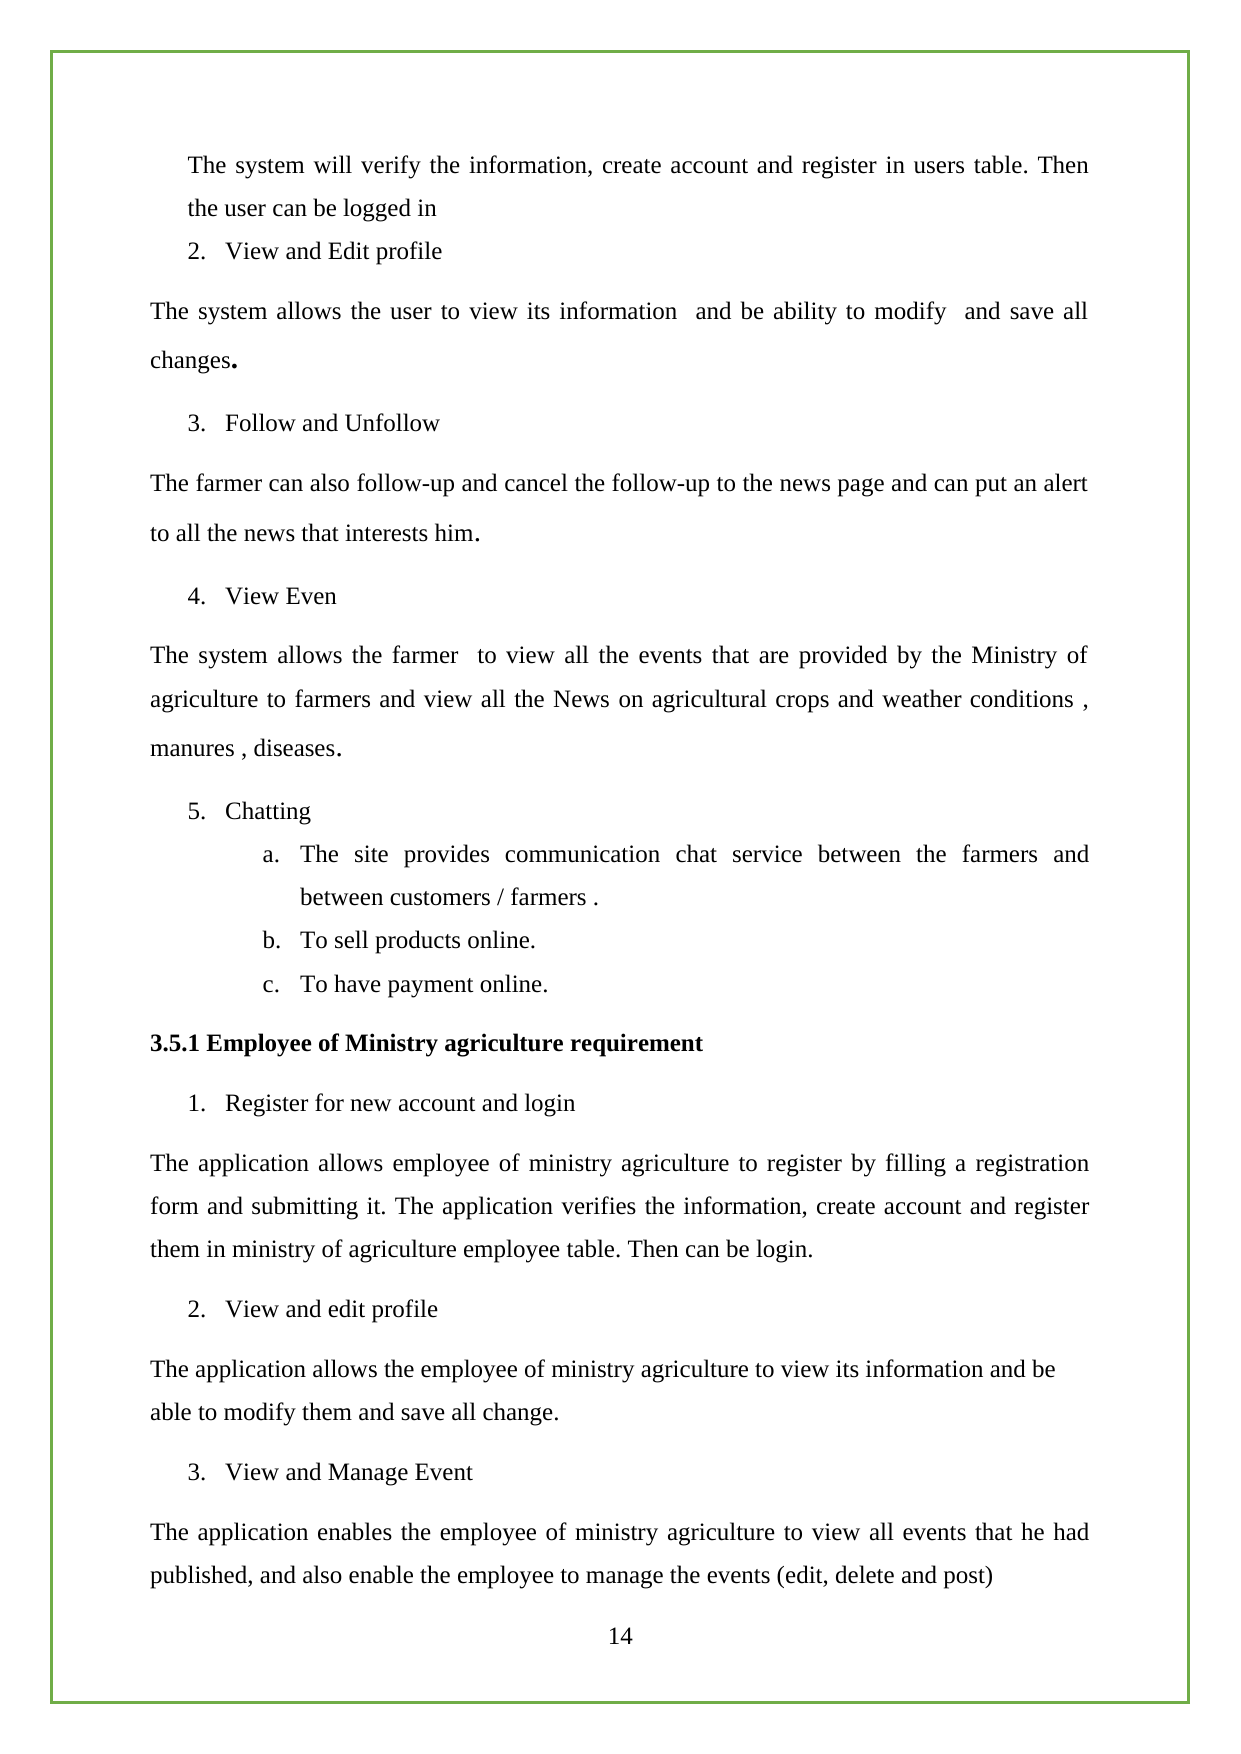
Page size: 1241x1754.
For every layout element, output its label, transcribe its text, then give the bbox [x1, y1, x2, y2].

list View and Edit profile [187, 236, 1090, 265]
text The system allows the farmer to view all the events that are provided by the Ministry of agriculture to farmers and view all the News on agricultural crops and weather conditions , manures , diseases. [150, 641, 1090, 763]
text The system allows the user to view its information and be ability to modify and save all changes. [150, 296, 1090, 375]
list Register for new account and login [187, 1088, 1090, 1117]
list The site provides communication chat service between the farmers and between customers / farmers . [262, 839, 1090, 911]
list Follow and Unfollow [187, 408, 1090, 437]
text The application allows employee of ministry agriculture to register by filling a registration form and submitting it. The application verifies the information, create account and register them in ministry of agriculture employee table. Then can be login. [150, 1148, 1090, 1263]
list To have payment online. [262, 969, 1090, 997]
subtitle Employee of Ministry agriculture requirement [150, 1028, 1090, 1057]
list View and edit profile [187, 1294, 1090, 1323]
list Chatting [187, 796, 1090, 825]
text The farmer can also follow-up and cancel the follow-up to the news page and can put an alert to all the news that interests him. [150, 468, 1090, 547]
list The system will verify the information, create account and register in users table. Then the user can be logged in [187, 150, 1090, 222]
list View and Manage Event [187, 1457, 1090, 1486]
text The application enables the employee of ministry agriculture to view all events that he had published, and also enable the employee to manage the events (edit, delete and post) [150, 1517, 1090, 1588]
text The application allows the employee of ministry agriculture to view its information and be able to modify them and save all change. [150, 1354, 1090, 1426]
list To sell products online. [262, 926, 1090, 954]
list View Even [187, 581, 1090, 609]
